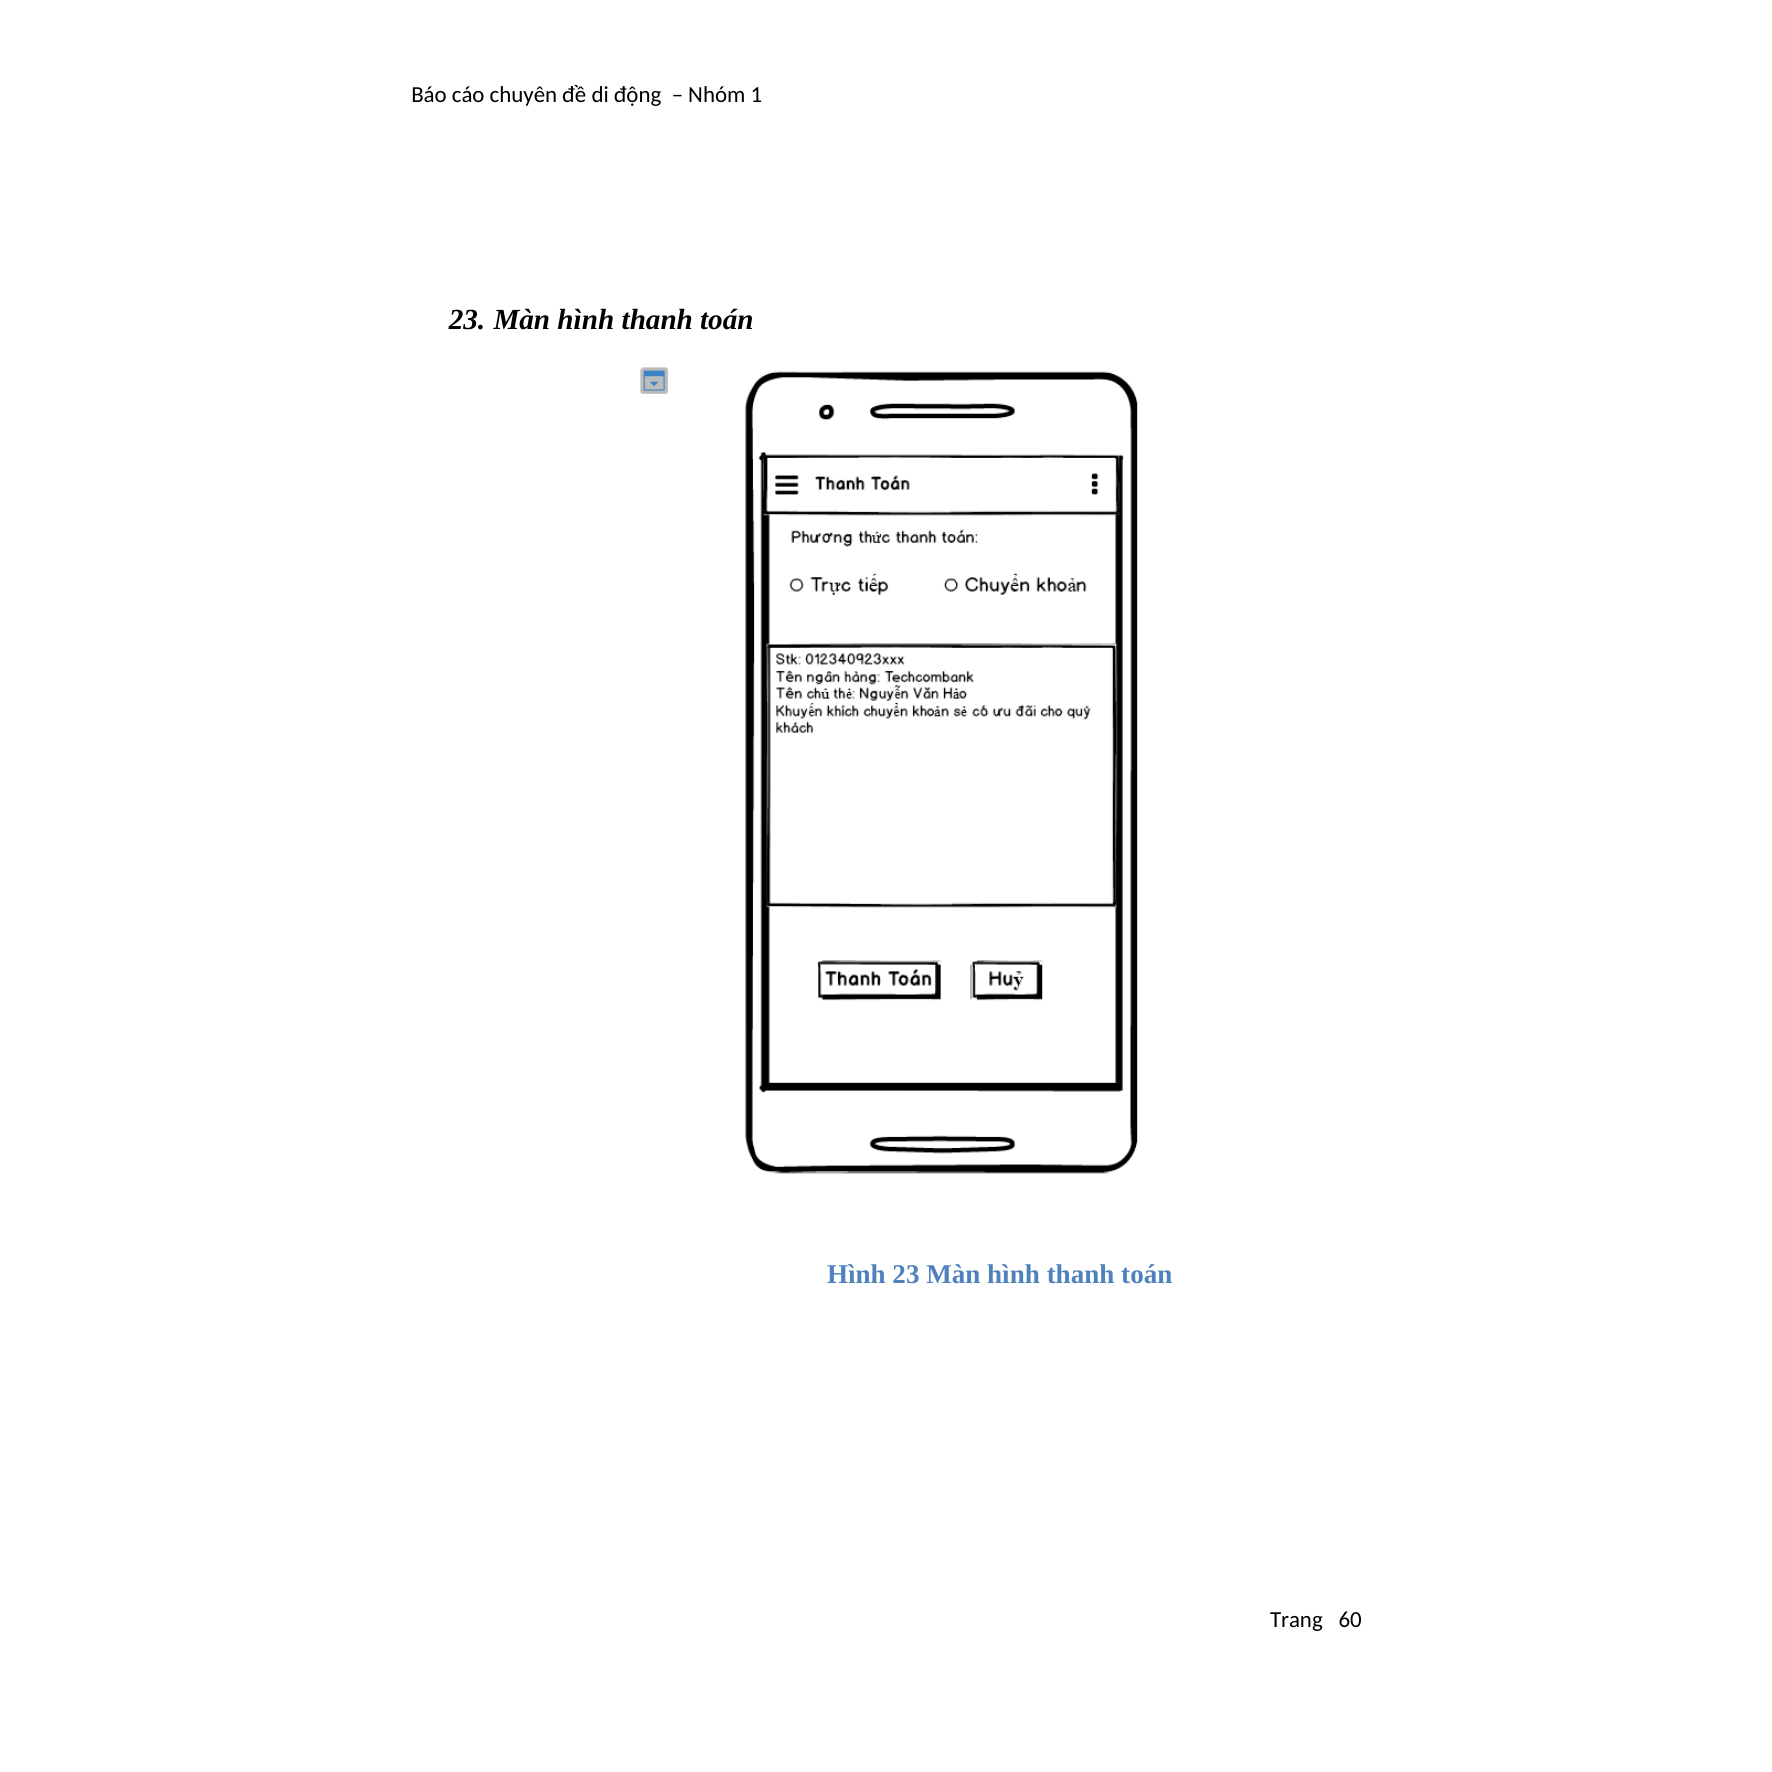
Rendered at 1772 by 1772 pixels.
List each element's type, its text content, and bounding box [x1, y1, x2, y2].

text Hình 23 Màn hình thanh toán [636, 1258, 1363, 1289]
subtitle Màn hình thanh toán [448, 302, 1363, 336]
picture [636, 363, 1307, 1211]
